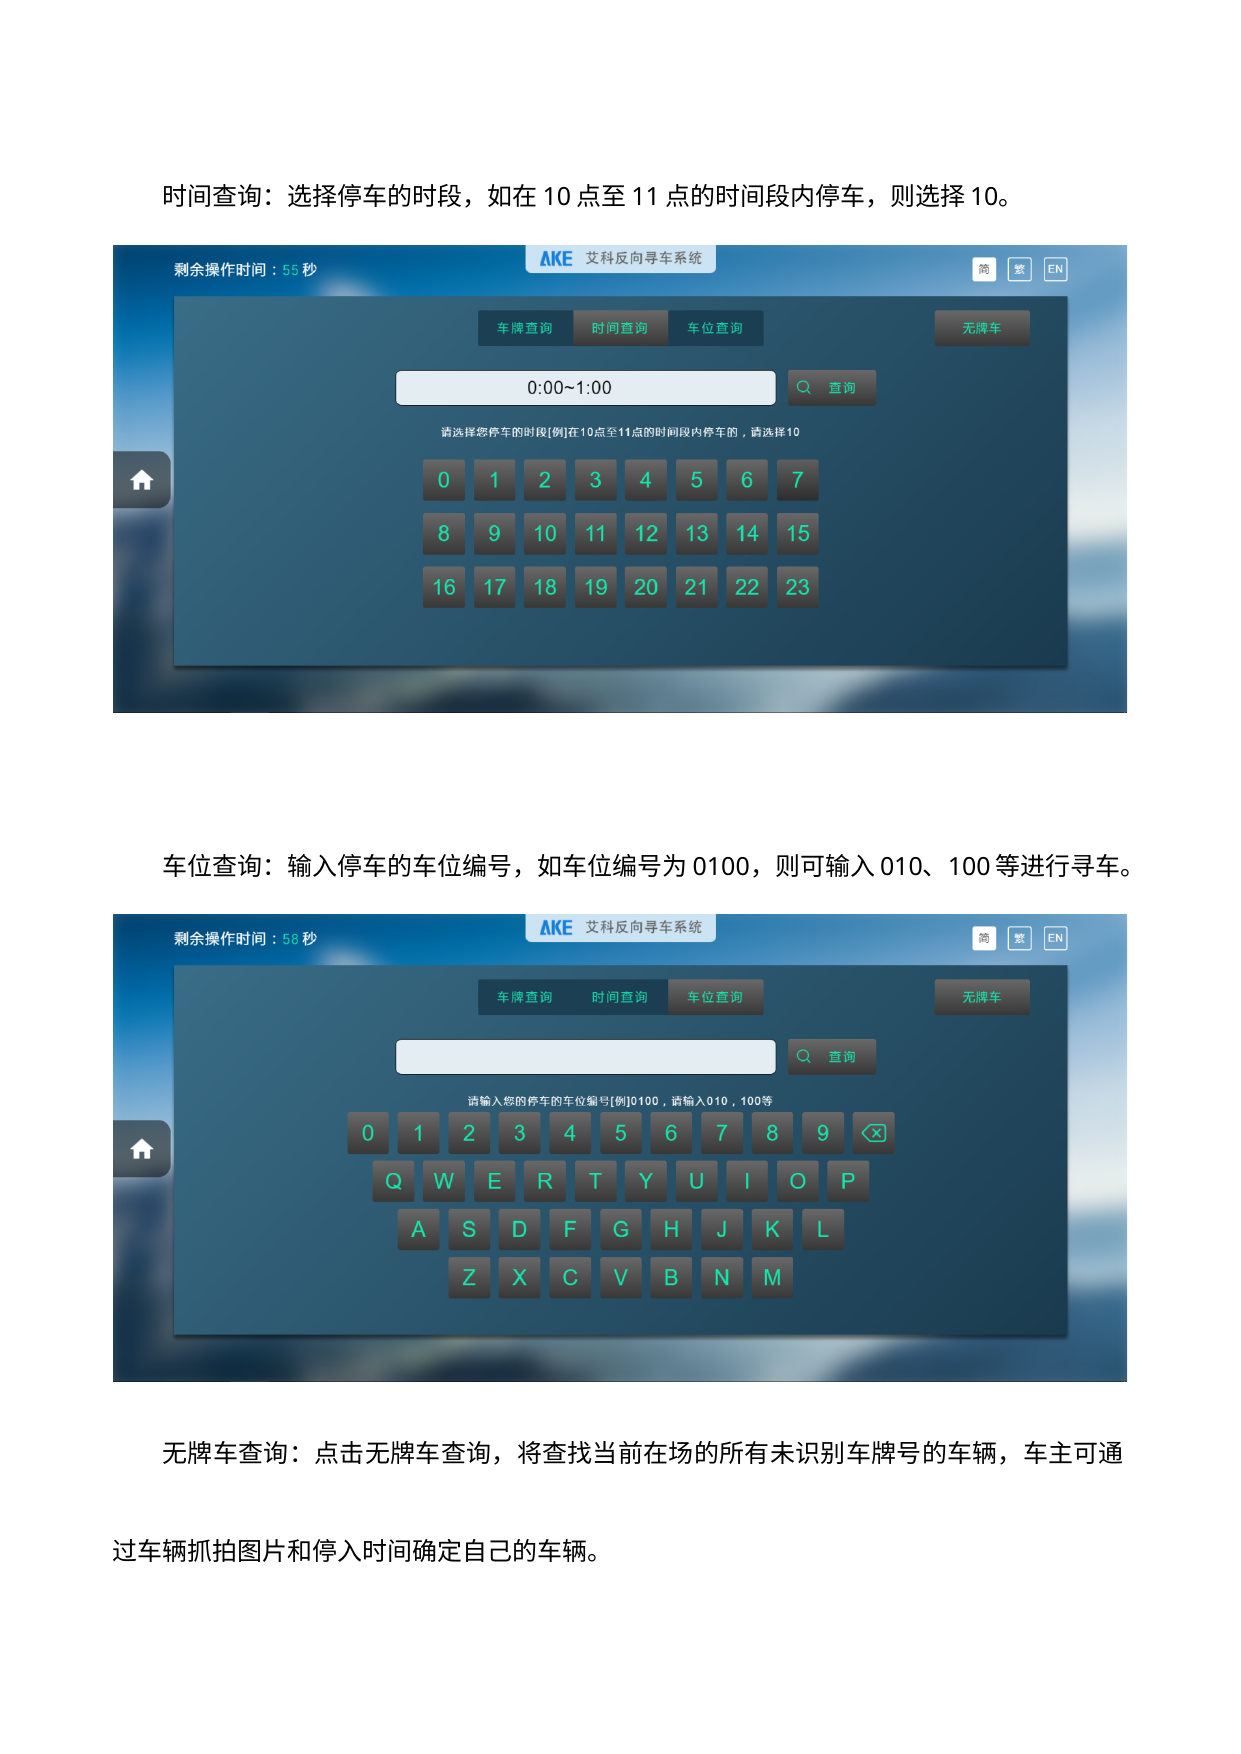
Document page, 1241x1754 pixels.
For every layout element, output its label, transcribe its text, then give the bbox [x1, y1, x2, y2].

picture [113, 245, 1128, 713]
list 无牌车查询：点击无牌车查询，将查找当前在场的所有未识别车牌号的车辆，车主可通过车辆抓拍图片和停入时间确定自己的车辆。 [112, 1419, 1128, 1582]
picture [113, 914, 1128, 1382]
list 时间查询：选择停车的时段，如在10点至11点的时间段内停车，则选择10。 [112, 162, 1128, 227]
list 车位查询：输入停车的车位编号，如车位编号为0100，则可输入010、100等进行寻车。 [112, 832, 1128, 897]
